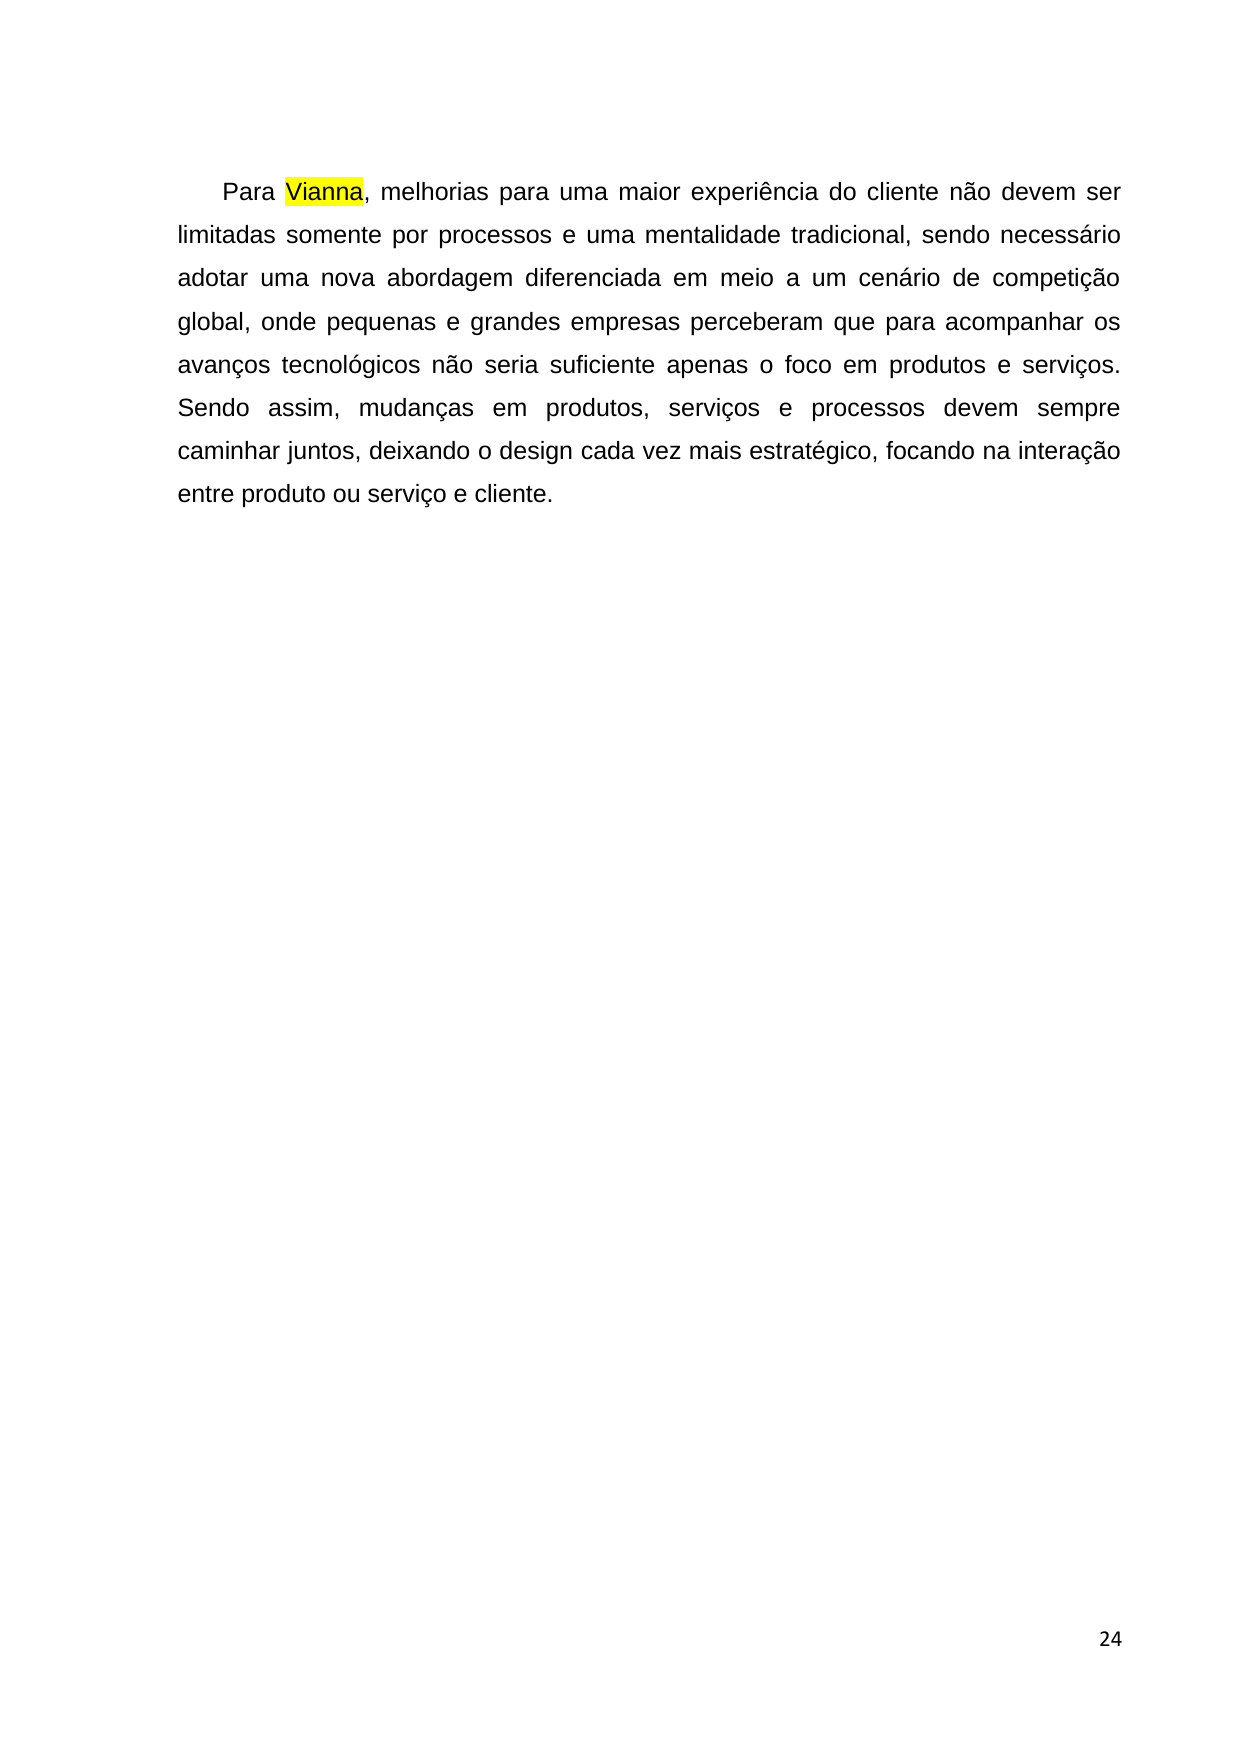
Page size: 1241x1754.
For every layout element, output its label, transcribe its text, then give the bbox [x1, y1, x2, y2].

text Para Vianna, melhorias para uma maior experiência do cliente não devem ser limitadas somente por processos e uma mentalidade tradicional, sendo necessário adotar uma nova abordagem diferenciada em meio a um cenário de competição global, onde pequenas e grandes empresas perceberam que para acompanhar os avanços tecnológicos não seria suficiente apenas o foco em produtos e serviços. Sendo assim, mudanças em produtos, serviços e processos devem sempre caminhar juntos, deixando o design cada vez mais estratégico, focando na interação entre produto ou serviço e cliente. [177, 177, 1122, 508]
